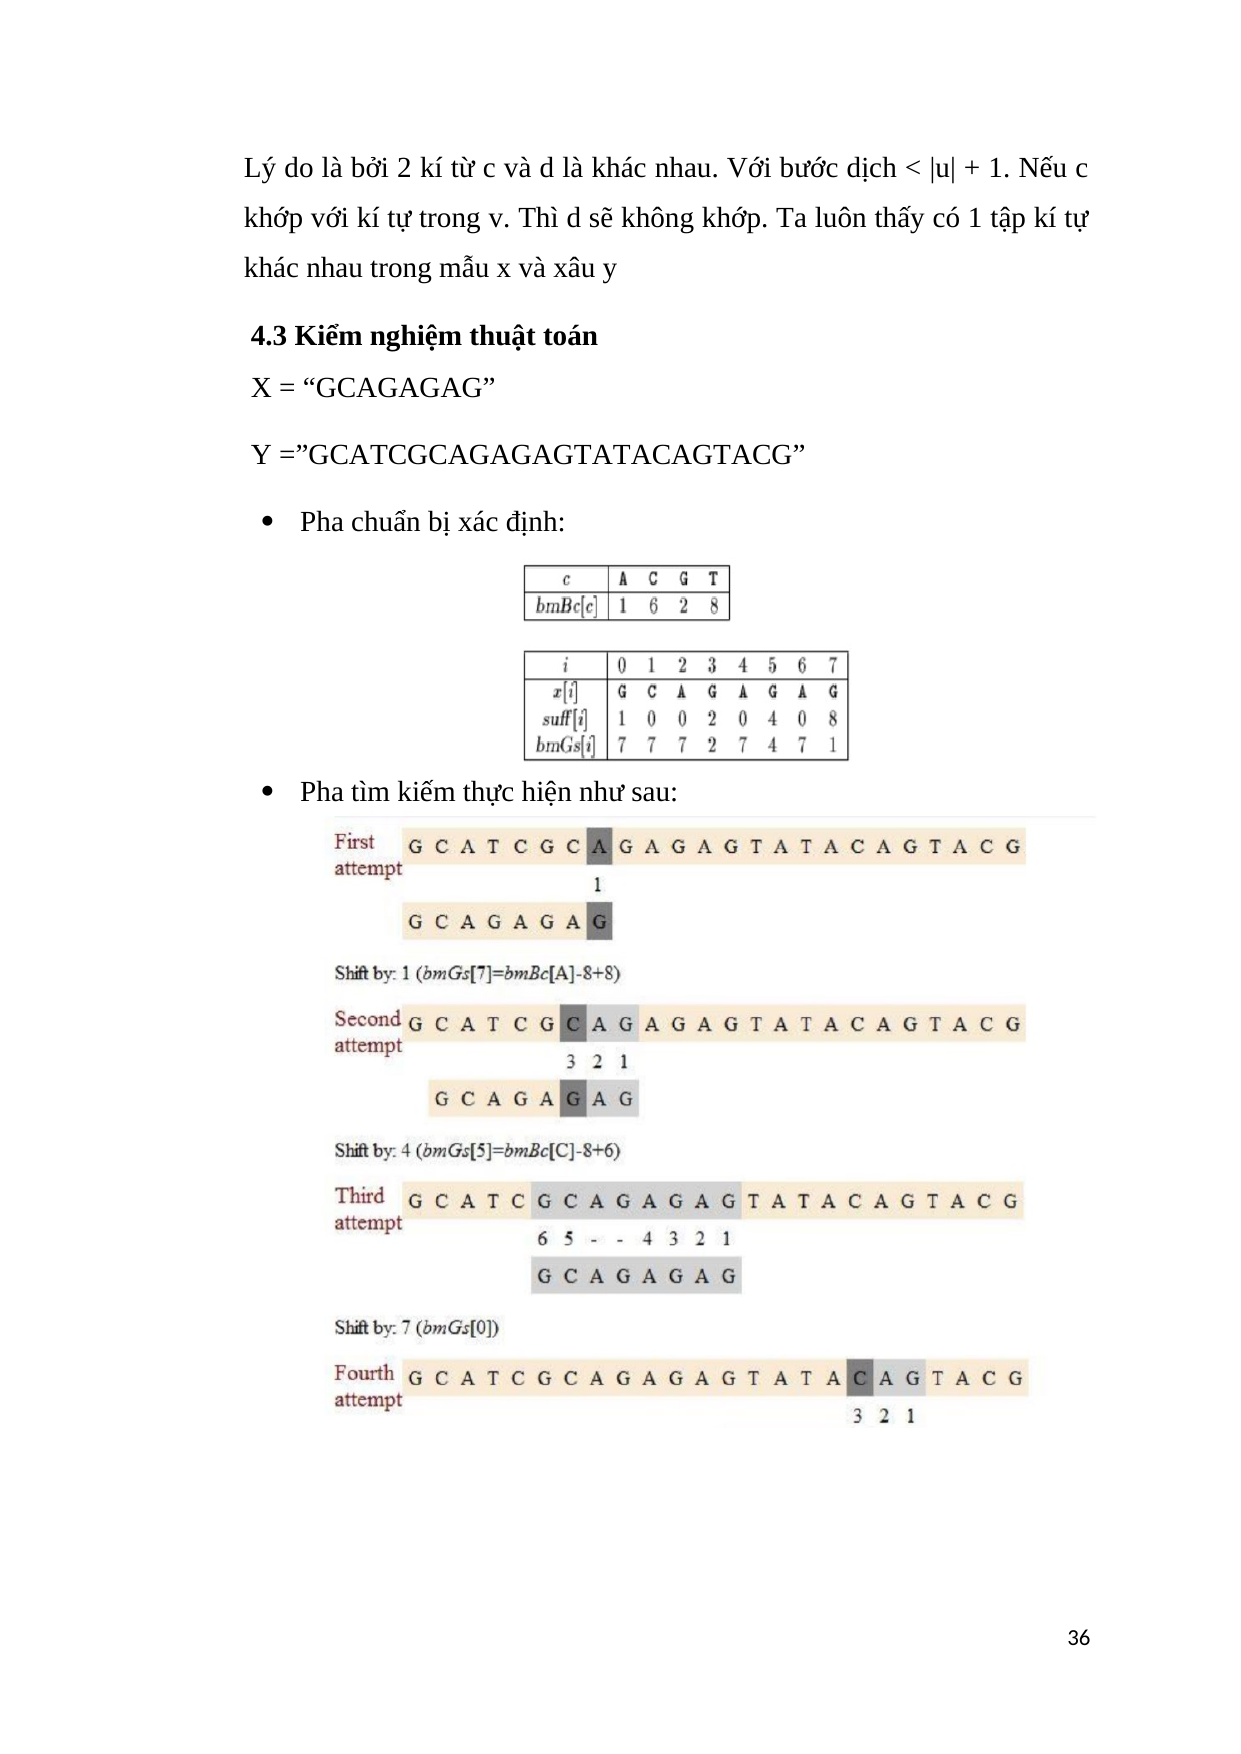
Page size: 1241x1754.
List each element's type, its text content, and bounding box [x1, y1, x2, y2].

subtitle 4.3 Kiểm nghiệm thuật toán [251, 318, 1090, 351]
picture [450, 554, 1125, 772]
text Y =”GCATCGCAGAGAGTATACAGTACG” [251, 437, 1090, 471]
list Pha chuẩn bị xác định: [262, 504, 1090, 538]
list Lý do là bởi 2 kí từ c và d là khác nhau. Với bước dịch < |u| + 1. Nếu c khớp với kí tự trong v. Thì d sẽ không khớp. Ta luôn thấy có 1 tập kí tự khác nhau trong mẫu x và xâu y [244, 150, 1090, 284]
list Pha tìm kiếm thực hiện như sau: [262, 774, 1090, 807]
text X = “GCAGAGAG” [251, 370, 1090, 404]
picture [300, 810, 1137, 1428]
